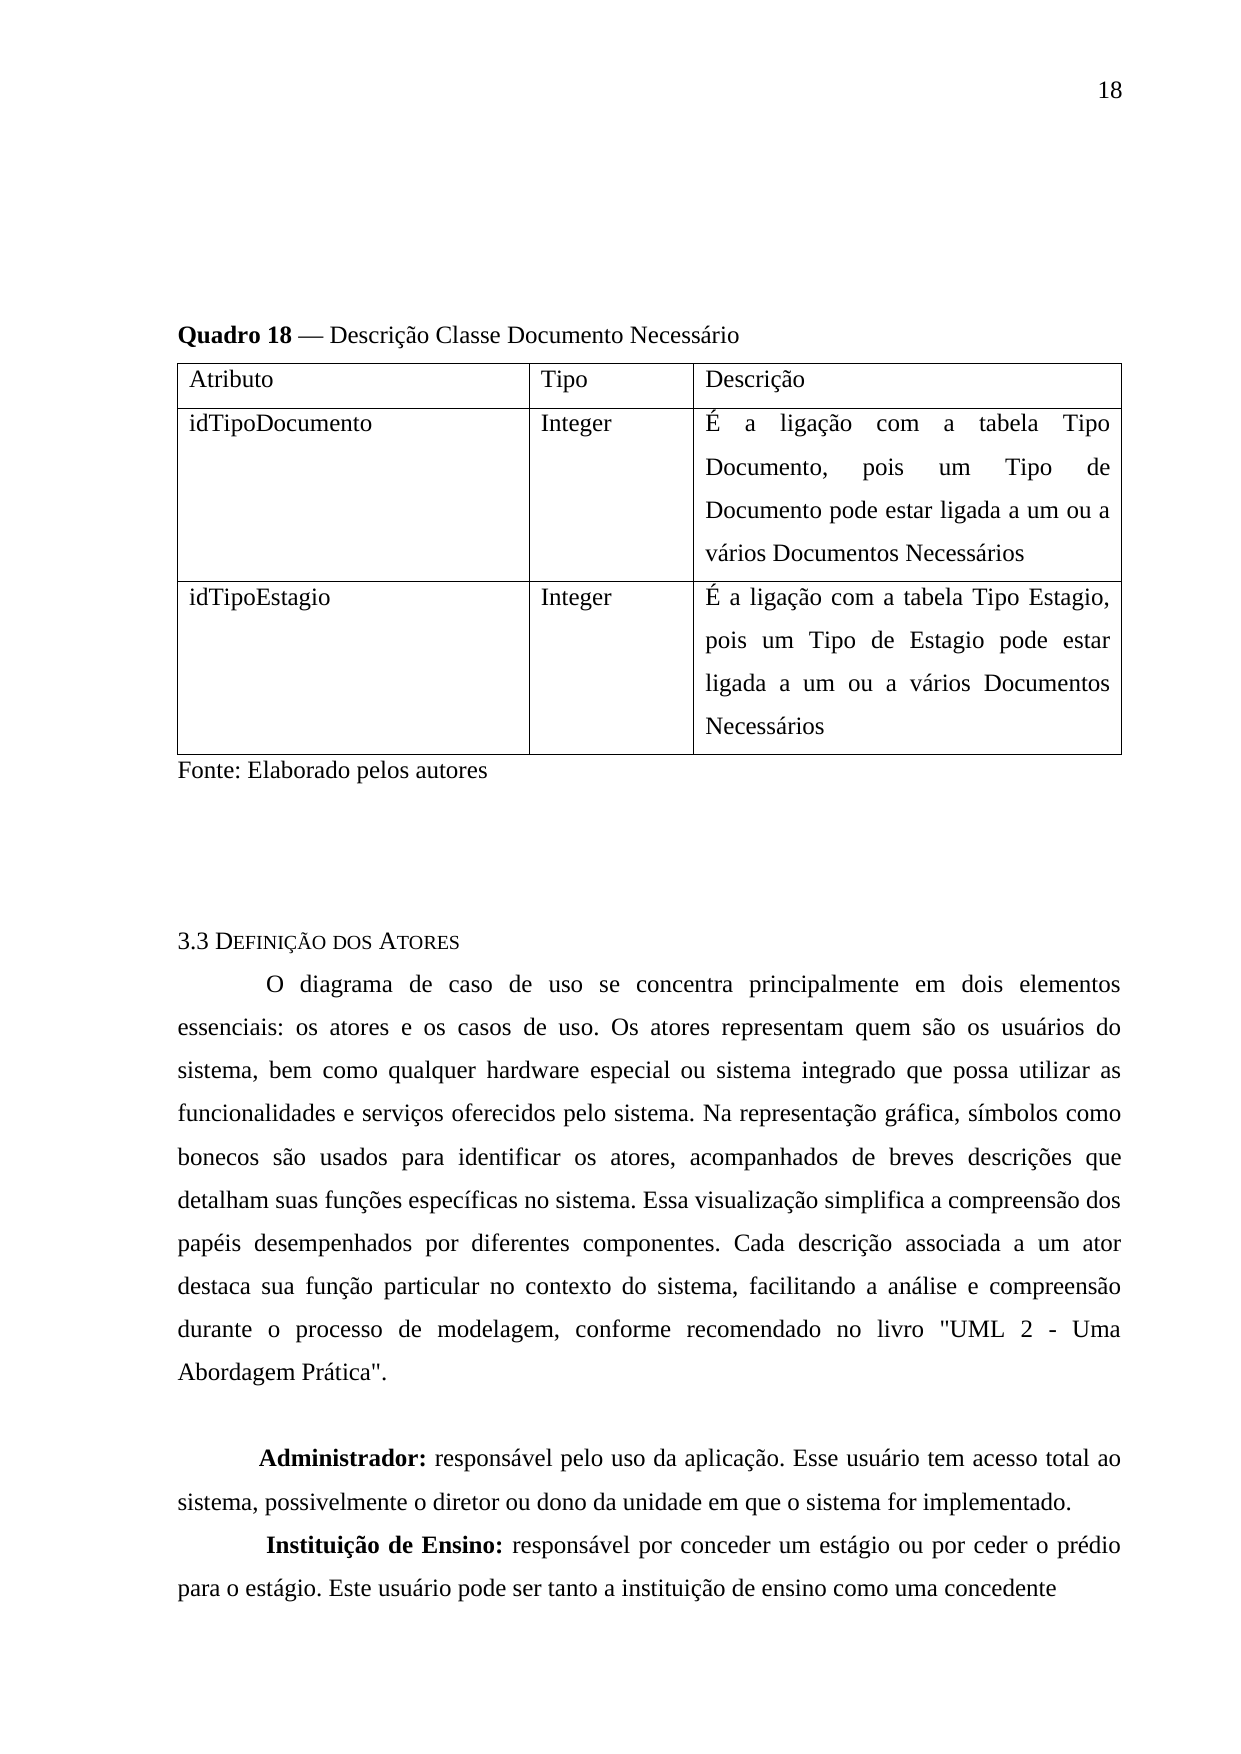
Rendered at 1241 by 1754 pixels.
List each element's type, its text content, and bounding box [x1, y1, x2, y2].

table_cell Integer [530, 409, 693, 581]
table_cell idTipoDocumento [178, 409, 529, 581]
table_cell Integer [530, 582, 693, 754]
text Quadro 18 — Descrição Classe Documento Necessário [177, 320, 1122, 349]
table_header Descrição [694, 364, 1121, 407]
text Fonte: Elaborado pelos autores [177, 755, 1122, 784]
subtitle 3.3 Definição dos Atores [177, 926, 1122, 955]
table_cell É a ligação com a tabela Tipo Estagio, pois um Tipo de Estagio pode estar ligada a um ou a vários Documentos Necessários [694, 582, 1121, 754]
table_cell É a ligação com a tabela Tipo Documento, pois um Tipo de Documento pode estar ligada a um ou a vários Documentos Necessários [694, 409, 1121, 581]
text Administrador: responsável pelo uso da aplicação. Esse usuário tem acesso total ao sistema, possivelmente o diretor ou dono da unidade em que o sistema for implementado. [177, 1443, 1122, 1515]
table_cell idTipoEstagio [178, 582, 529, 754]
table_header Tipo [530, 364, 693, 407]
text Instituição de Ensino: responsável por conceder um estágio ou por ceder o prédio para o estágio. Este usuário pode ser tanto a instituição de ensino como uma concedente [177, 1530, 1122, 1602]
table_header Atributo [178, 364, 529, 407]
text O diagrama de caso de uso se concentra principalmente em dois elementos essenciais: os atores e os casos de uso. Os atores representam quem são os usuários do sistema, bem como qualquer hardware especial ou sistema integrado que possa utilizar as funcionalidades e serviços oferecidos pelo sistema. Na representação gráfica, símbolos como bonecos são usados para identificar os atores, acompanhados de breves descrições que detalham suas funções específicas no sistema. Essa visualização simplifica a compreensão dos papéis desempenhados por diferentes componentes. Cada descrição associada a um ator destaca sua função particular no contexto do sistema, facilitando a análise e compreensão durante o processo de modelagem, conforme recomendado no livro "UML 2 - Uma Abordagem Prática". [177, 969, 1122, 1386]
